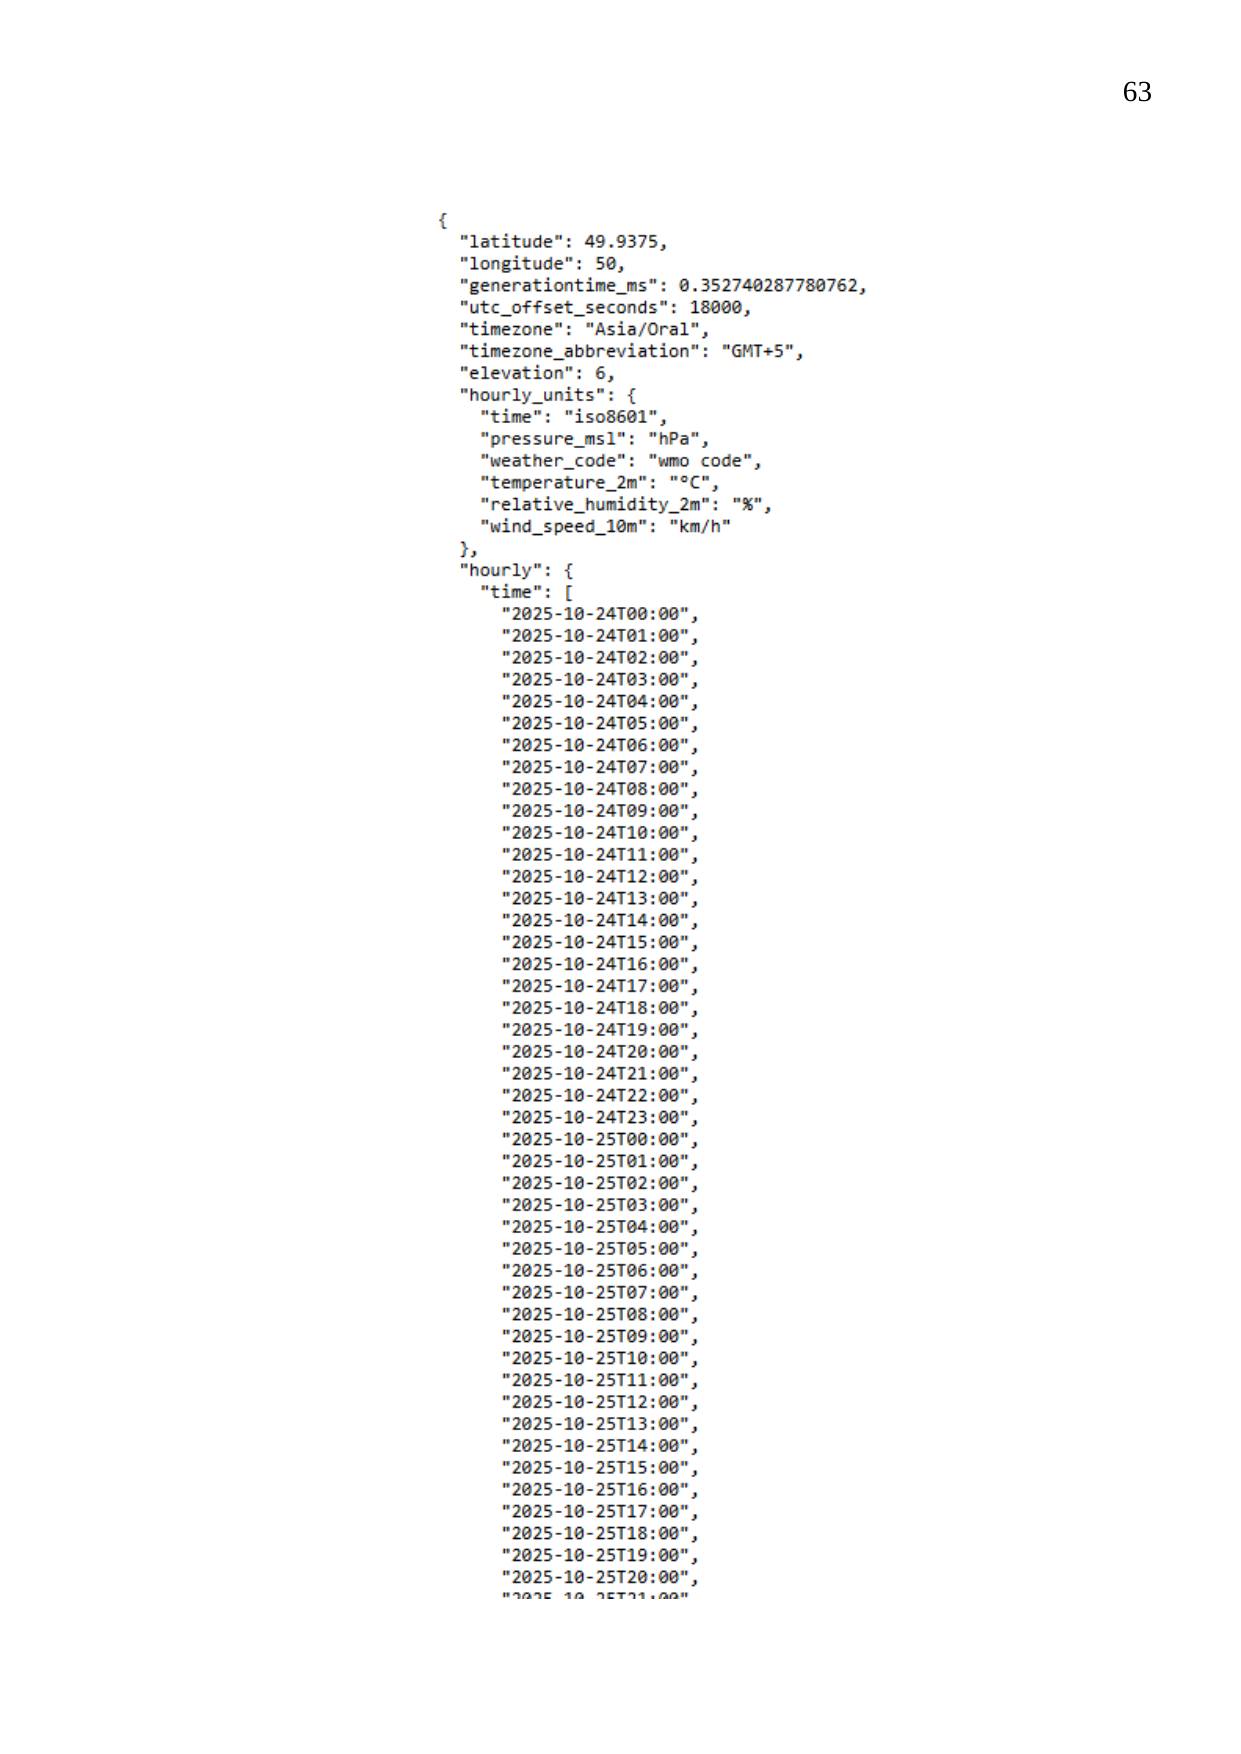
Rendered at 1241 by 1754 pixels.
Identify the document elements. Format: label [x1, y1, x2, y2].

picture [438, 191, 891, 1599]
